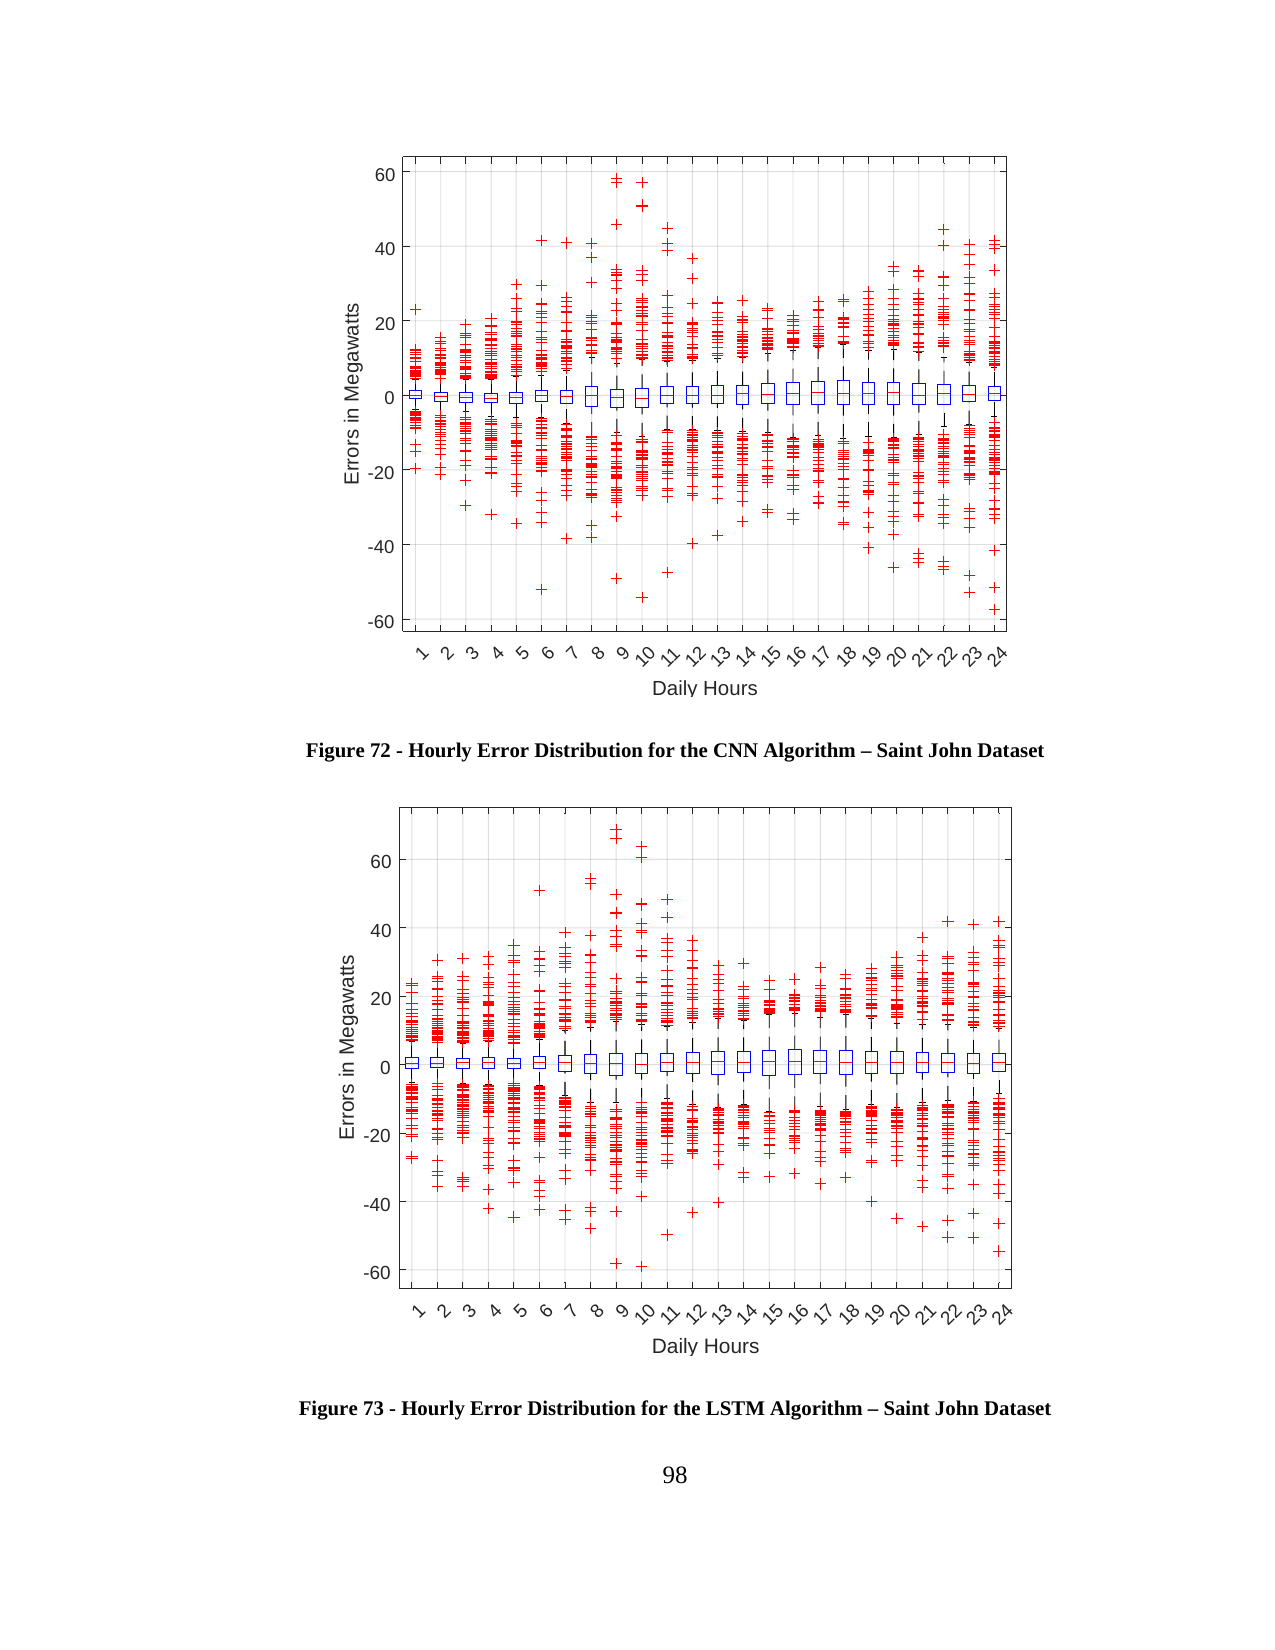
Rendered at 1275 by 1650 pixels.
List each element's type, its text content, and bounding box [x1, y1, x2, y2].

text Figure - Hourly Error Distribution for the CNN Algorithm – Saint John Dataset [225, 738, 1125, 762]
text Figure - Hourly Error Distribution for the LSTM Algorithm – Saint John Dataset [225, 1396, 1125, 1420]
